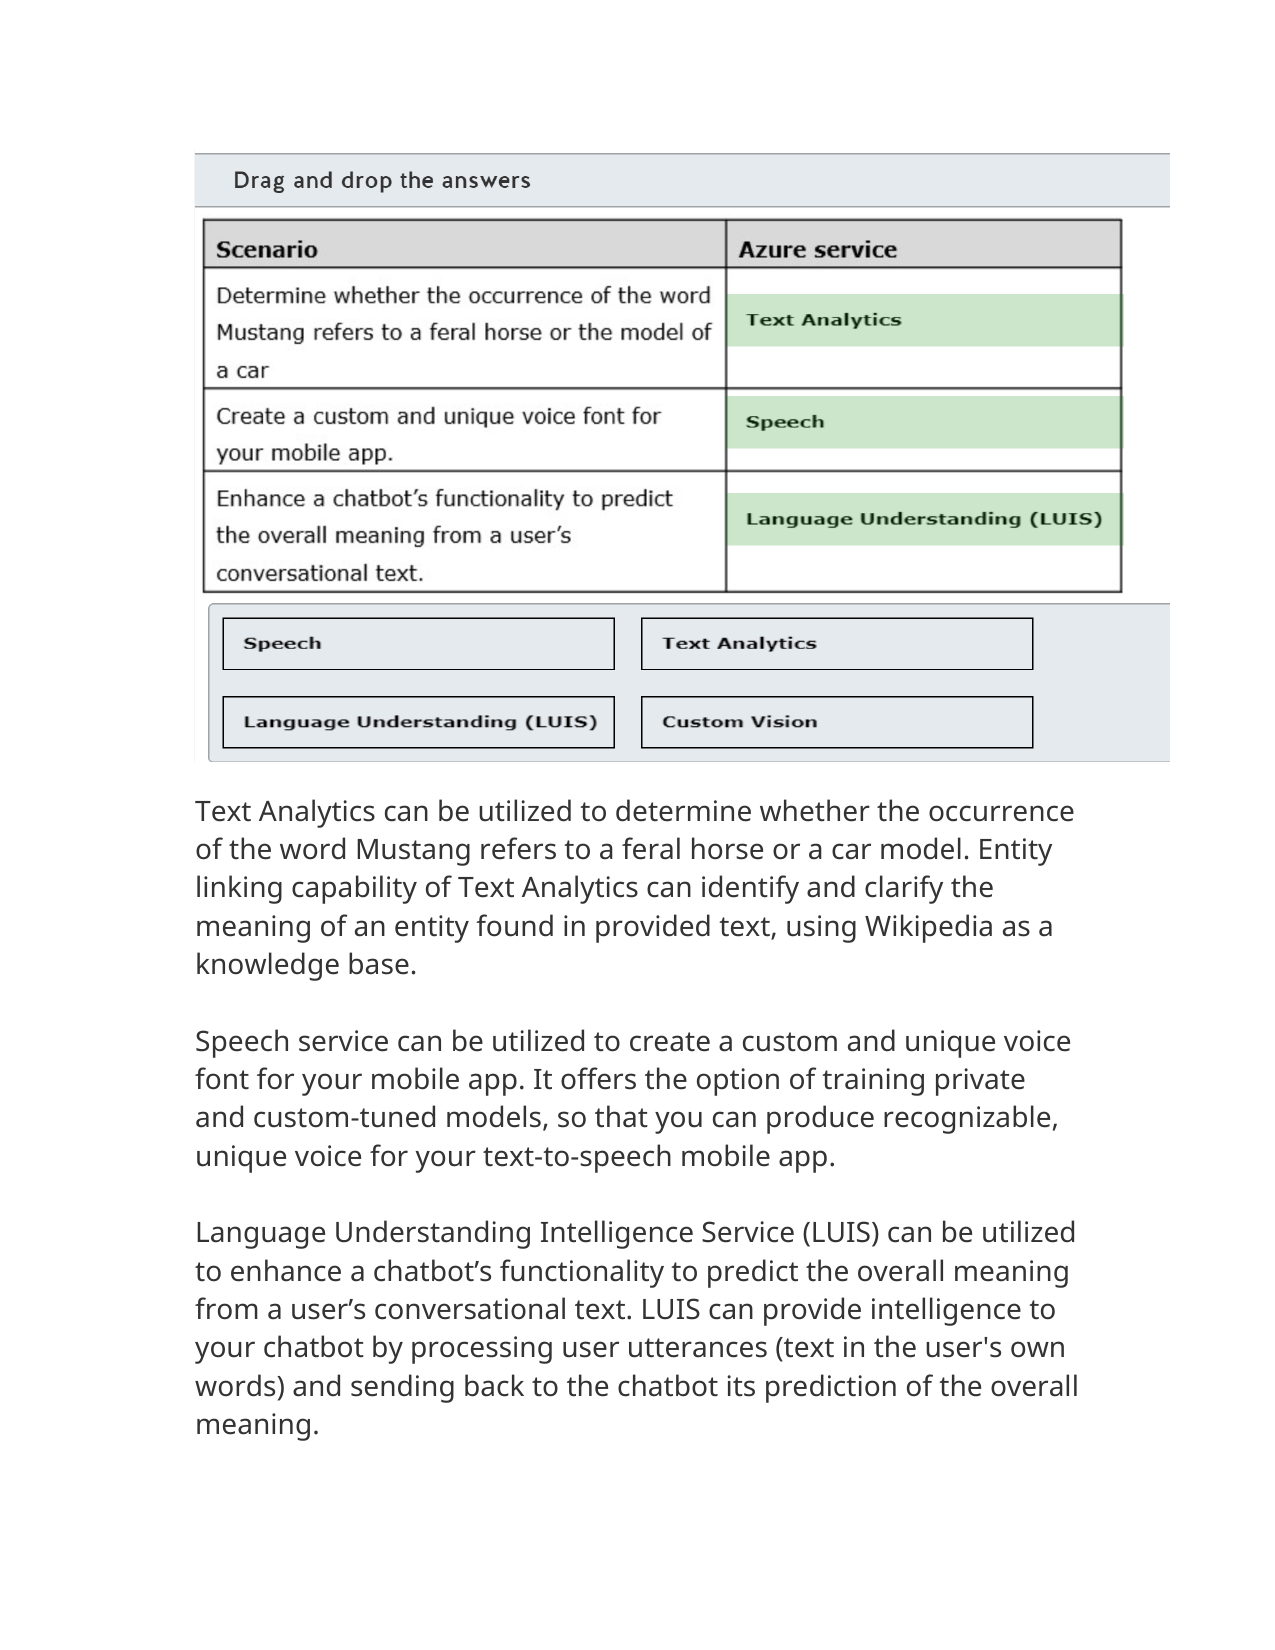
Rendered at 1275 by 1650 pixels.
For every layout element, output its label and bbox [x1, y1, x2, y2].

picture [194, 150, 1170, 762]
text [195, 791, 1080, 1481]
